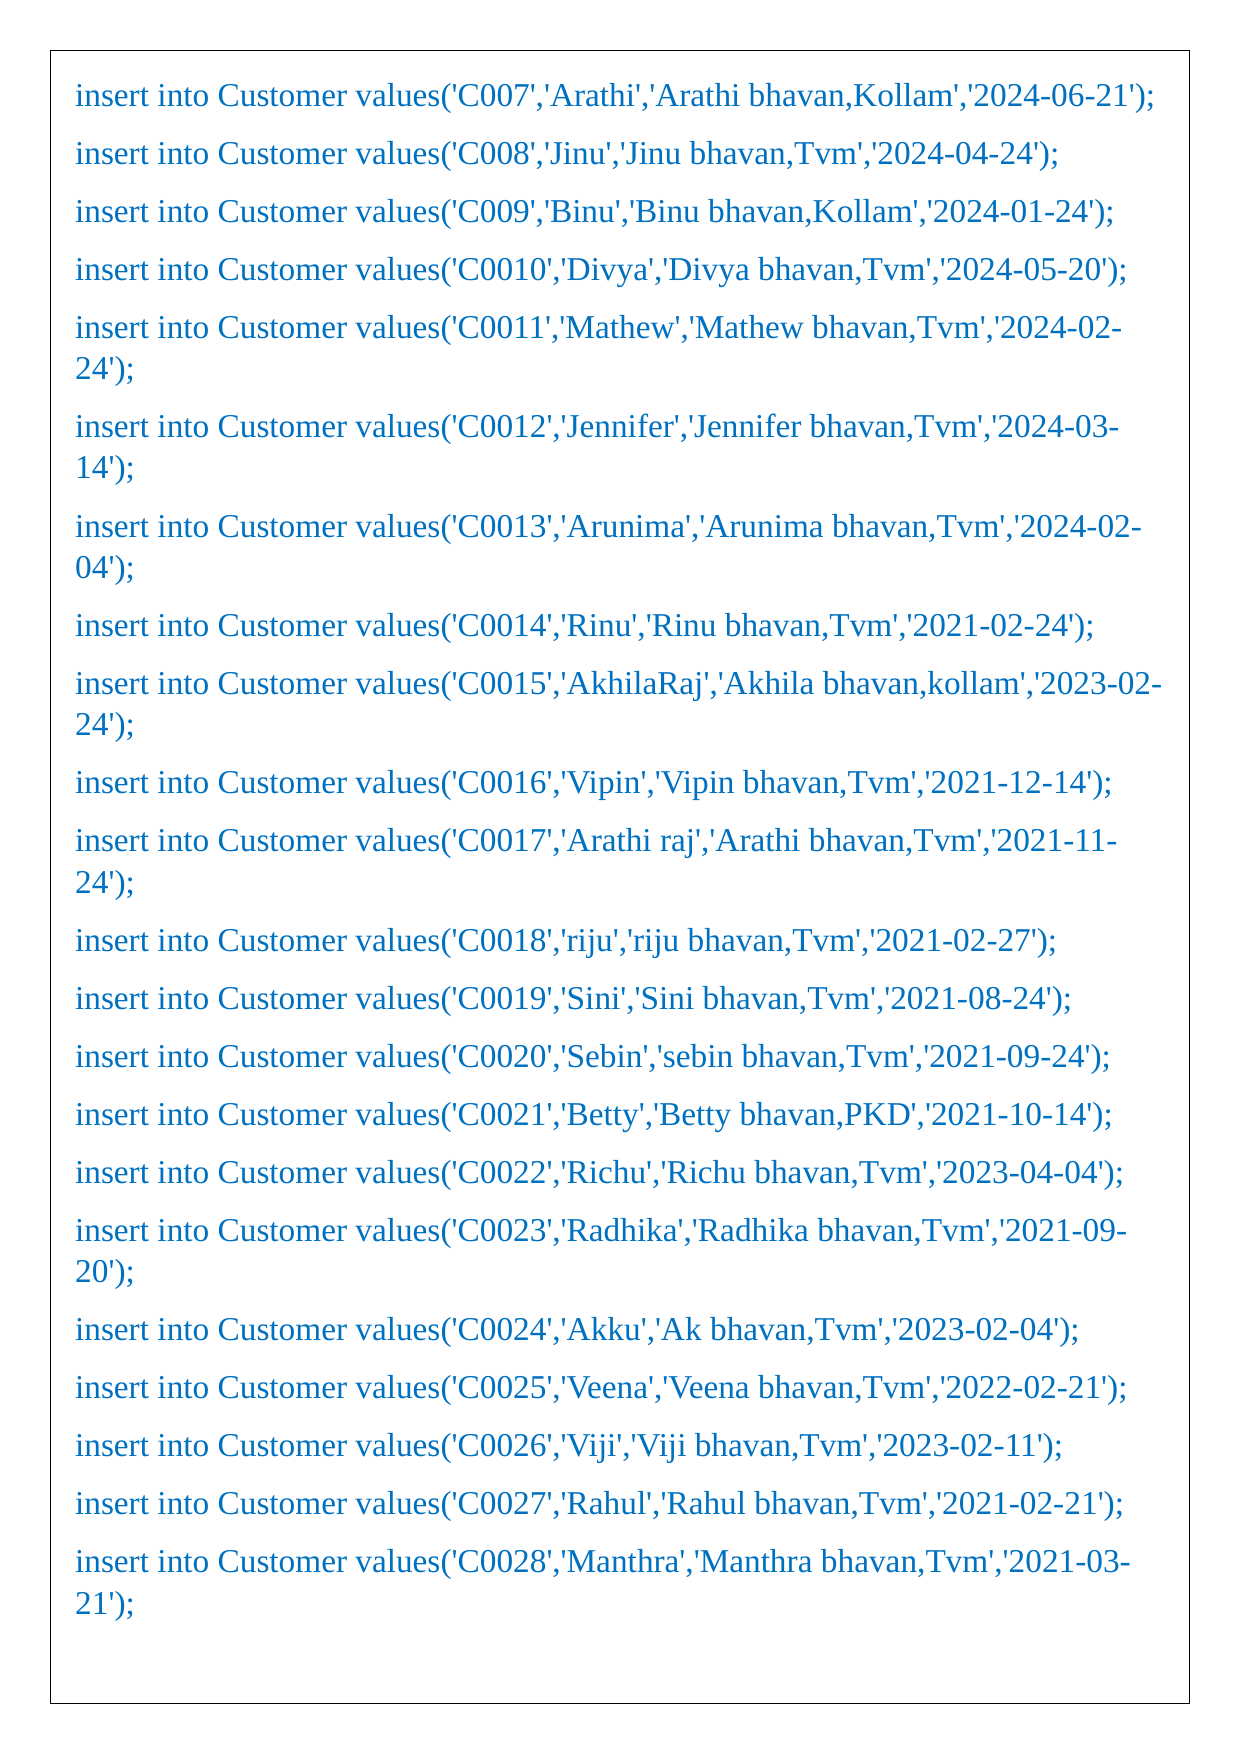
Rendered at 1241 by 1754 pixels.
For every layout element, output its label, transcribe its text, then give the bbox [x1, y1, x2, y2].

text insert into Customer values('C0028','Manthra','Manthra bhavan,Tvm','2021-03-21'); [75, 1542, 1165, 1621]
text insert into Customer values('C0016','Vipin','Vipin bhavan,Tvm','2021-12-14'); [75, 763, 1165, 801]
text insert into Customer values('C0021','Betty','Betty bhavan,PKD','2021-10-14'); [75, 1094, 1165, 1132]
text insert into Customer values('C0025','Veena','Veena bhavan,Tvm','2022-02-21'); [75, 1367, 1165, 1406]
text insert into Customer values('C0012','Jennifer','Jennifer bhavan,Tvm','2024-03-14'); [75, 406, 1165, 486]
text insert into Customer values('C007','Arathi','Arathi bhavan,Kollam','2024-06-21'); [75, 75, 1165, 113]
text insert into Customer values('C0026','Viji','Viji bhavan,Tvm','2023-02-11'); [75, 1426, 1165, 1464]
text insert into Customer values('C0020','Sebin','sebin bhavan,Tvm','2021-09-24'); [75, 1036, 1165, 1074]
text insert into Customer values('C0017','Arathi raj','Arathi bhavan,Tvm','2021-11-24'); [75, 821, 1165, 900]
text insert into Customer values('C0027','Rahul','Rahul bhavan,Tvm','2021-02-21'); [75, 1483, 1165, 1522]
text insert into Customer values('C008','Jinu','Jinu bhavan,Tvm','2024-04-24'); [75, 133, 1165, 171]
text insert into Customer values('C0022','Richu','Richu bhavan,Tvm','2023-04-04'); [75, 1152, 1165, 1190]
text insert into Customer values('C0013','Arunima','Arunima bhavan,Tvm','2024-02-04'); [75, 506, 1165, 586]
text insert into Customer values('C009','Binu','Binu bhavan,Kollam','2024-01-24'); [75, 191, 1165, 229]
text insert into Customer values('C0023','Radhika','Radhika bhavan,Tvm','2021-09-20'); [75, 1210, 1165, 1290]
text insert into Customer values('C0015','AkhilaRaj','Akhila bhavan,kollam','2023-02-24'); [75, 663, 1165, 743]
text insert into Customer values('C0010','Divya','Divya bhavan,Tvm','2024-05-20'); [75, 249, 1165, 287]
text insert into Customer values('C0018','riju','riju bhavan,Tvm','2021-02-27'); [75, 920, 1165, 958]
text insert into Customer values('C0011','Mathew','Mathew bhavan,Tvm','2024-02-24'); [75, 307, 1165, 387]
text insert into Customer values('C0024','Akku','Ak bhavan,Tvm','2023-02-04'); [75, 1309, 1165, 1348]
text insert into Customer values('C0014','Rinu','Rinu bhavan,Tvm','2021-02-24'); [75, 605, 1165, 643]
text insert into Customer values('C0019','Sini','Sini bhavan,Tvm','2021-08-24'); [75, 978, 1165, 1016]
